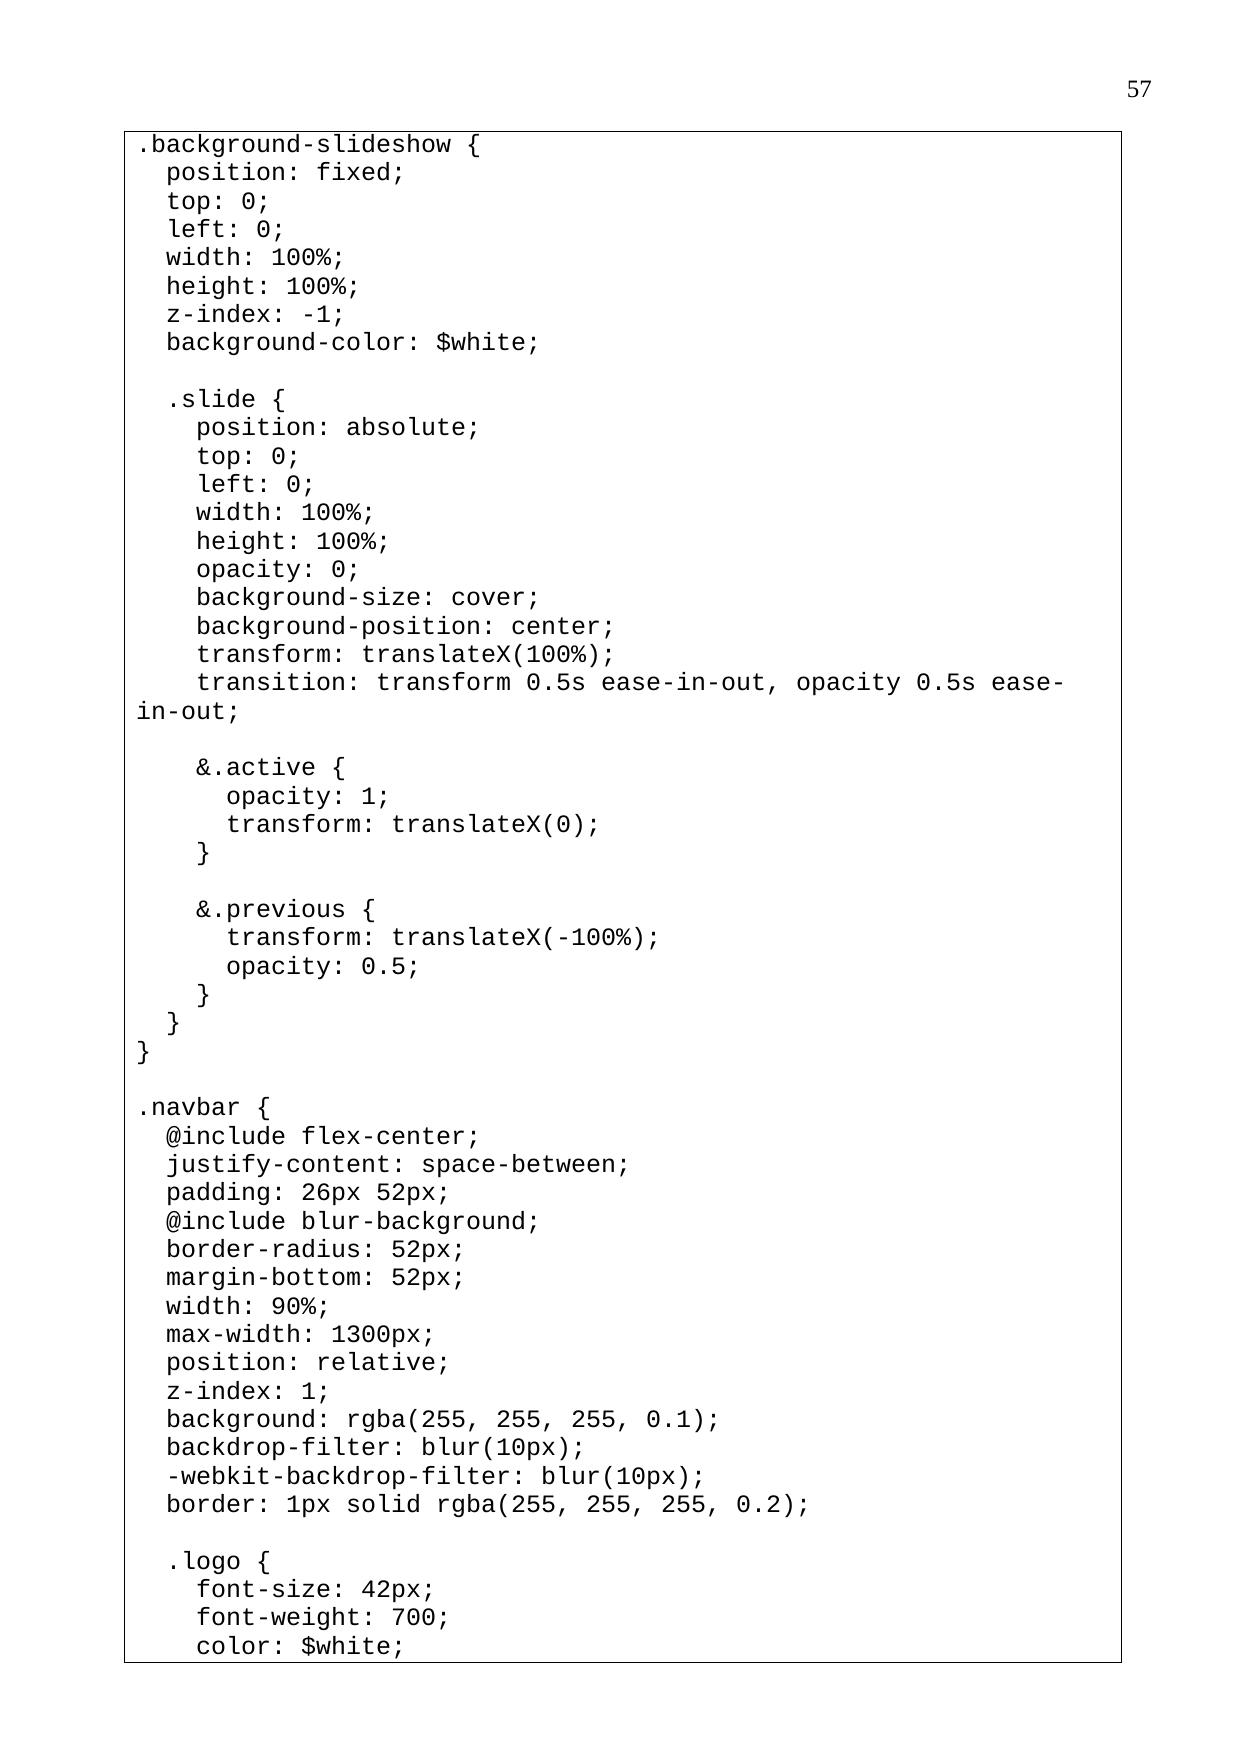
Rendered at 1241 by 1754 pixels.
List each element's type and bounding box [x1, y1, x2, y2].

table_header [125, 132, 1121, 1662]
